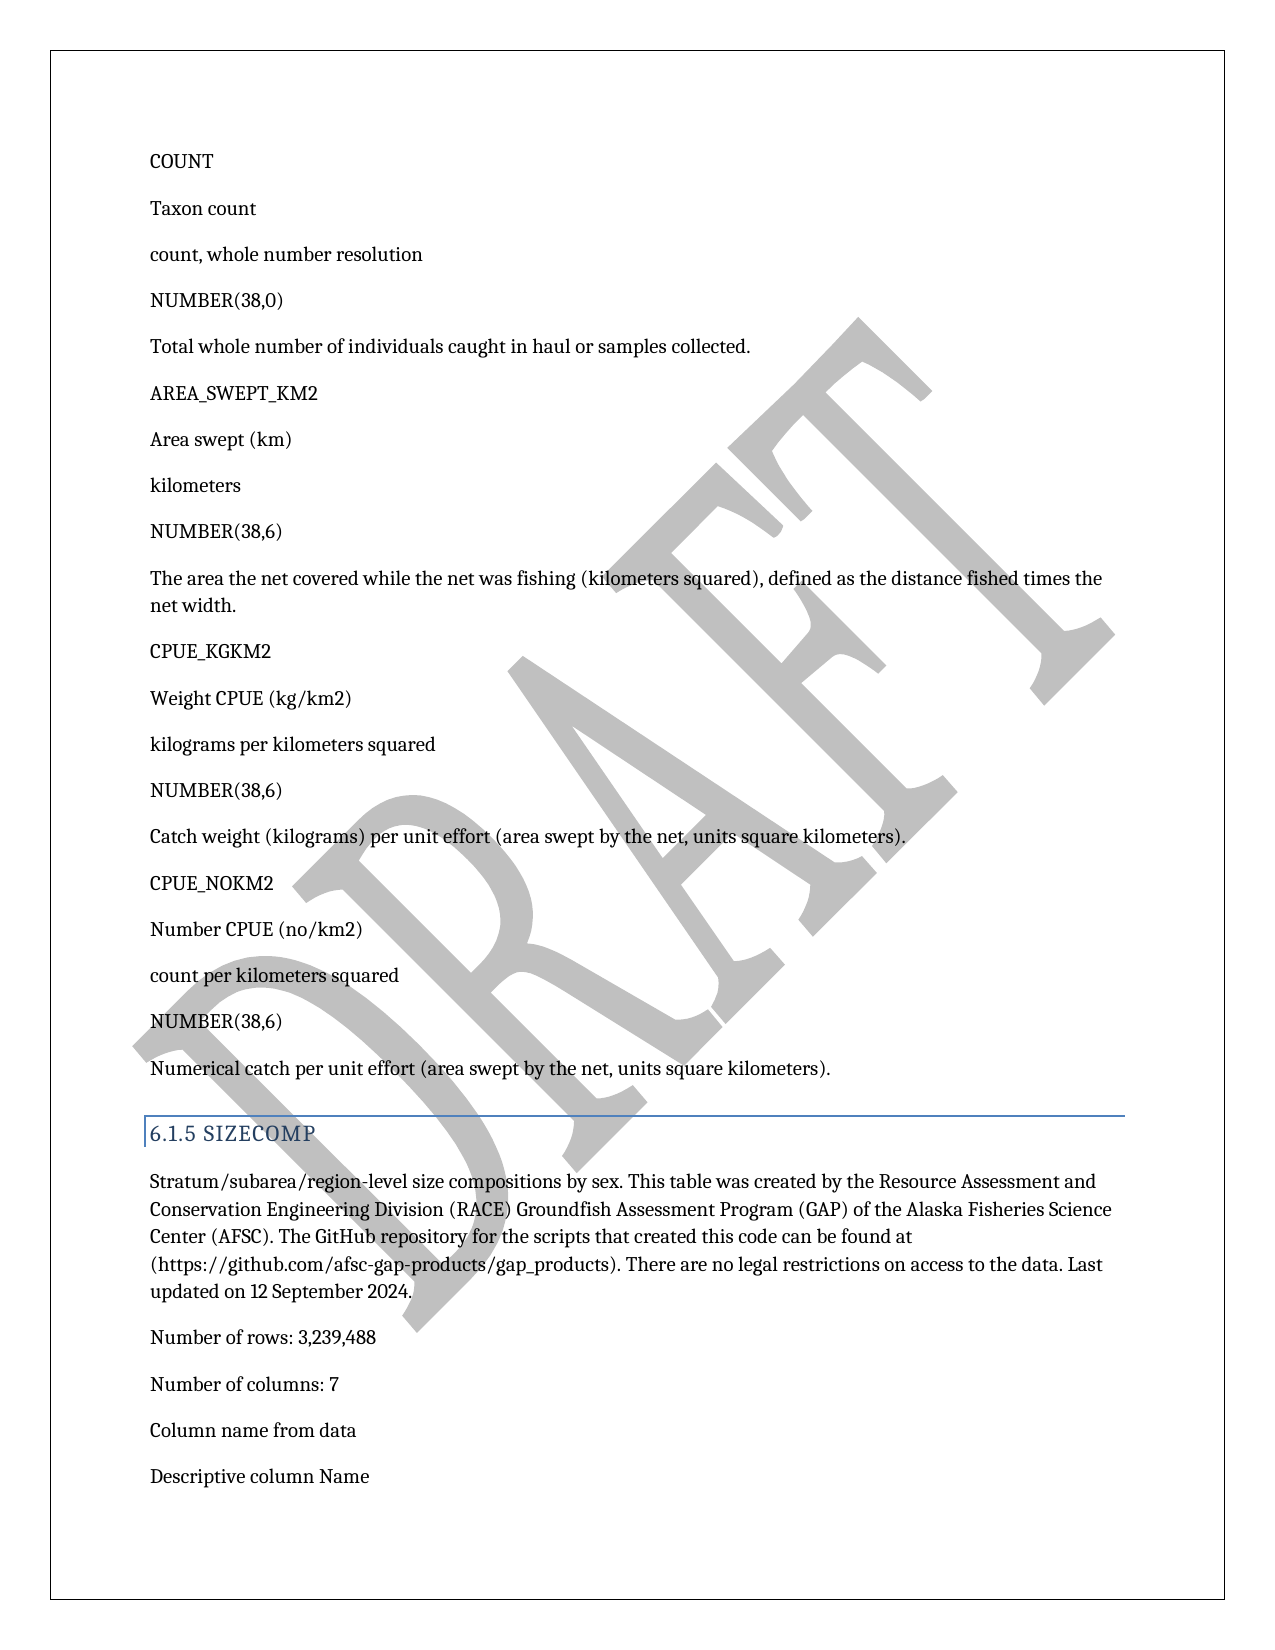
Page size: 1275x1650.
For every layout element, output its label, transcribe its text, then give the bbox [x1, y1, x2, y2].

subtitle 6.1.5 SIZECOMP [146, 1117, 1125, 1147]
text Number of columns: 7 [150, 1372, 1125, 1396]
text kilograms per kilometers squared [150, 732, 1125, 756]
text Taxon count [150, 196, 1125, 220]
text NUMBER(38,6) [150, 779, 1125, 803]
text Number CPUE (no/km2) [150, 917, 1125, 941]
text Numerical catch per unit effort (area swept by the net, units square kilometers). [150, 1056, 1125, 1080]
text Descriptive column Name [150, 1465, 1125, 1489]
text Catch weight (kilograms) per unit effort (area swept by the net, units square kilometers). [150, 825, 1125, 849]
text AREA_SWEPT_KM2 [150, 381, 1125, 405]
text NUMBER(38,0) [150, 289, 1125, 313]
text count per kilometers squared [150, 964, 1125, 988]
text NUMBER(38,6) [150, 1010, 1125, 1034]
text The area the net covered while the net was fishing (kilometers squared), defined as the distance fished times the net width. [150, 566, 1125, 618]
text CPUE_KGKM2 [150, 640, 1125, 664]
text Total whole number of individuals caught in haul or samples collected. [150, 335, 1125, 359]
text Area swept (km) [150, 427, 1125, 451]
text NUMBER(38,6) [150, 520, 1125, 544]
text Stratum/subarea/region-level size compositions by sex. This table was created by the Resource Assessment and Conservation Engineering Division (RACE) Groundfish Assessment Program (GAP) of the Alaska Fisheries Science Center (AFSC). The GitHub repository for the scripts that created this code can be found at (https://github.com/afsc-gap-products/gap_products). There are no legal restrictions on access to the data. Last updated on 12 September 2024. [150, 1170, 1125, 1304]
text CPUE_NOKM2 [150, 871, 1125, 895]
text count, whole number resolution [150, 242, 1125, 266]
text Column name from data [150, 1418, 1125, 1442]
text kilometers [150, 474, 1125, 498]
text COUNT [150, 150, 1125, 174]
text Number of rows: 3,239,488 [150, 1326, 1125, 1350]
text Weight CPUE (kg/km2) [150, 686, 1125, 710]
